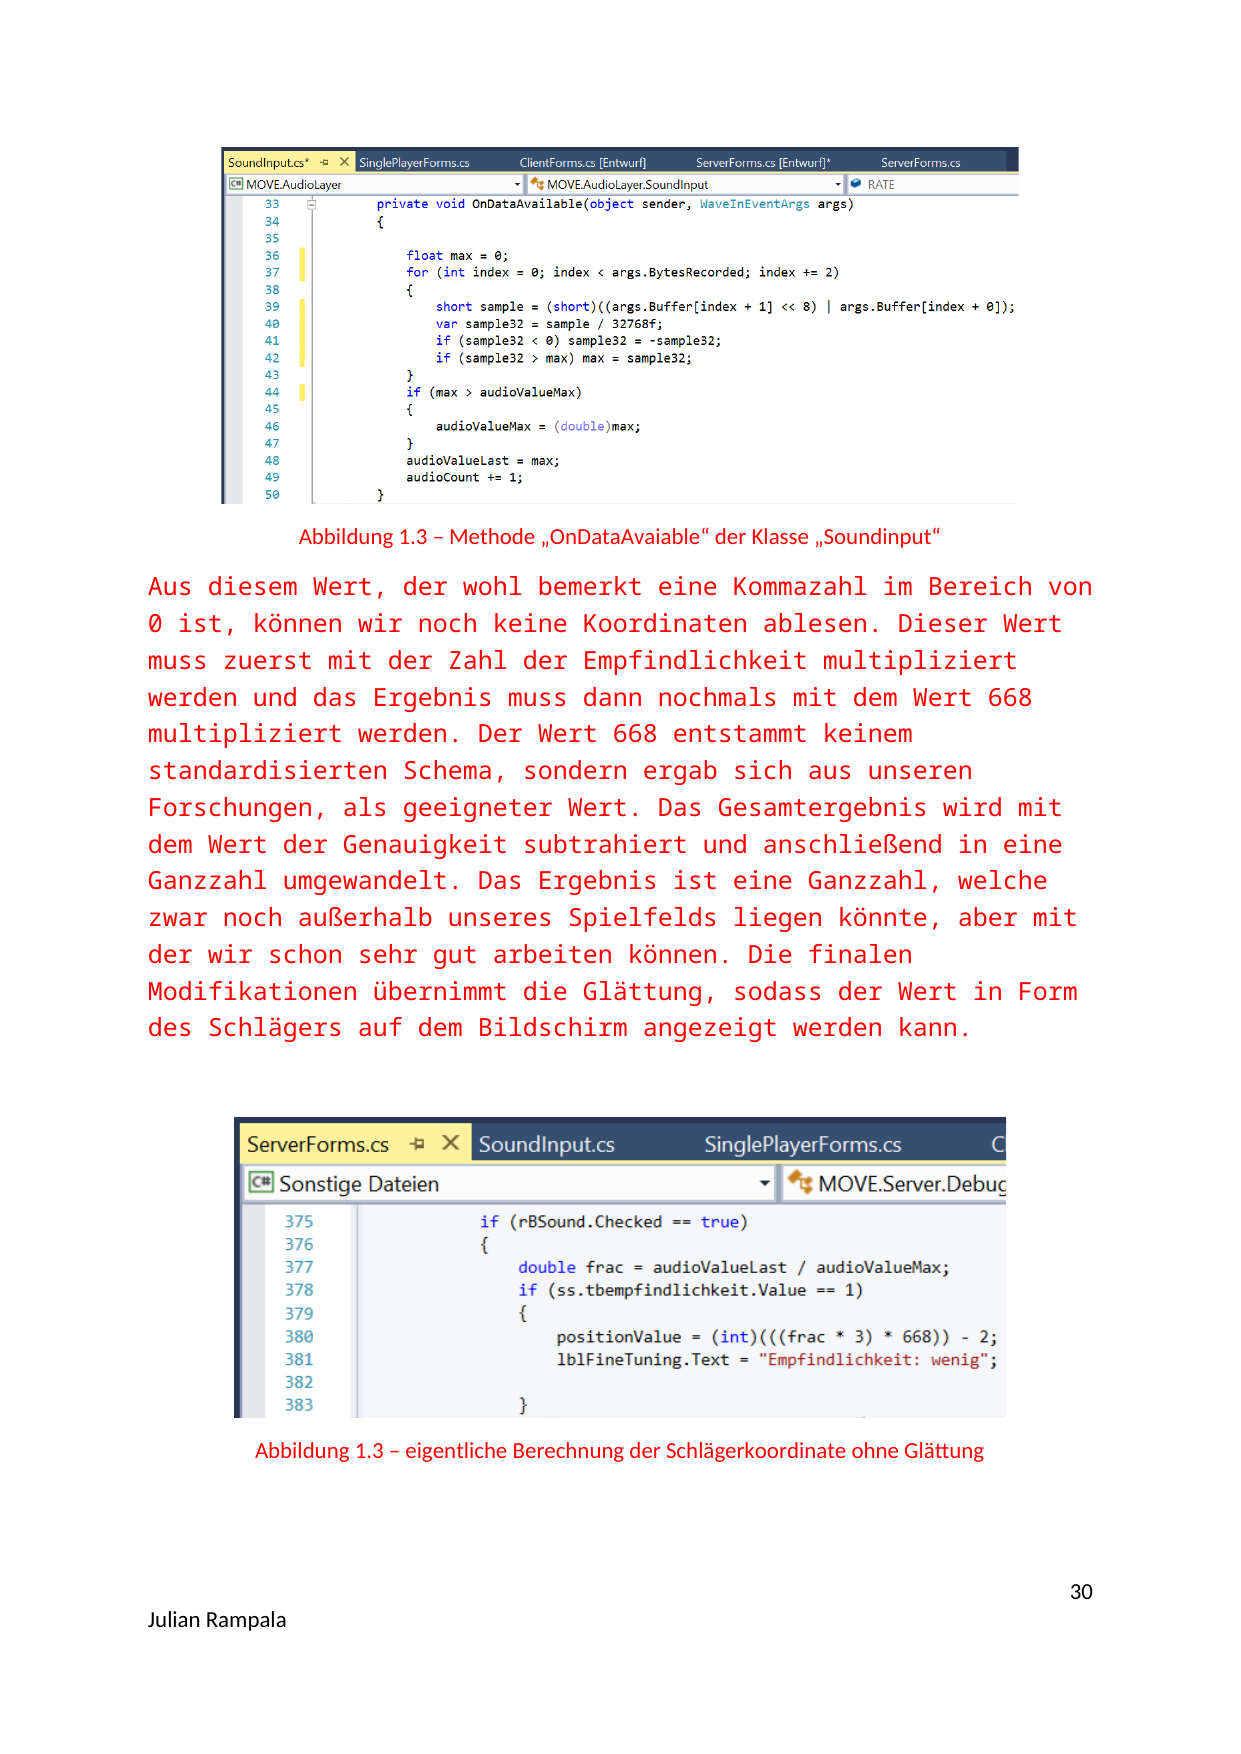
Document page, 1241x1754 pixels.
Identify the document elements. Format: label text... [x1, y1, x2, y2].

text Aus diesem Wert, der wohl bemerkt eine Kommazahl im Bereich von 0 ist, können wir noch keine Koordinaten ablesen. Dieser Wert muss zuerst mit der Zahl der Empfindlichkeit multipliziert werden und das Ergebnis muss dann nochmals mit dem Wert 668 multipliziert werden. Der Wert 668 entstammt keinem standardisierten Schema, sondern ergab sich aus unseren Forschungen, als geeigneter Wert. Das Gesamtergebnis wird mit dem Wert der Genauigkeit subtrahiert und anschließend in eine Ganzzahl umgewandelt. Das Ergebnis ist eine Ganzzahl, welche zwar noch außerhalb unseres Spielfelds liegen könnte, aber mit der wir schon sehr gut arbeiten können. Die finalen Modifikationen übernimmt die Glättung, sodass der Wert in Form des Schlägers auf dem Bildschirm angezeigt werden kann. [148, 603, 1093, 1044]
text Abbildung 1.3 – eigentliche Berechnung der Schlägerkoordinate ohne Glättung [148, 1436, 1093, 1464]
text Abbildung 1.3 – Methode „OnDataAvaiable“ der Klasse „Soundinput“ [148, 522, 1093, 550]
picture [234, 1117, 1007, 1418]
picture [221, 147, 1019, 504]
